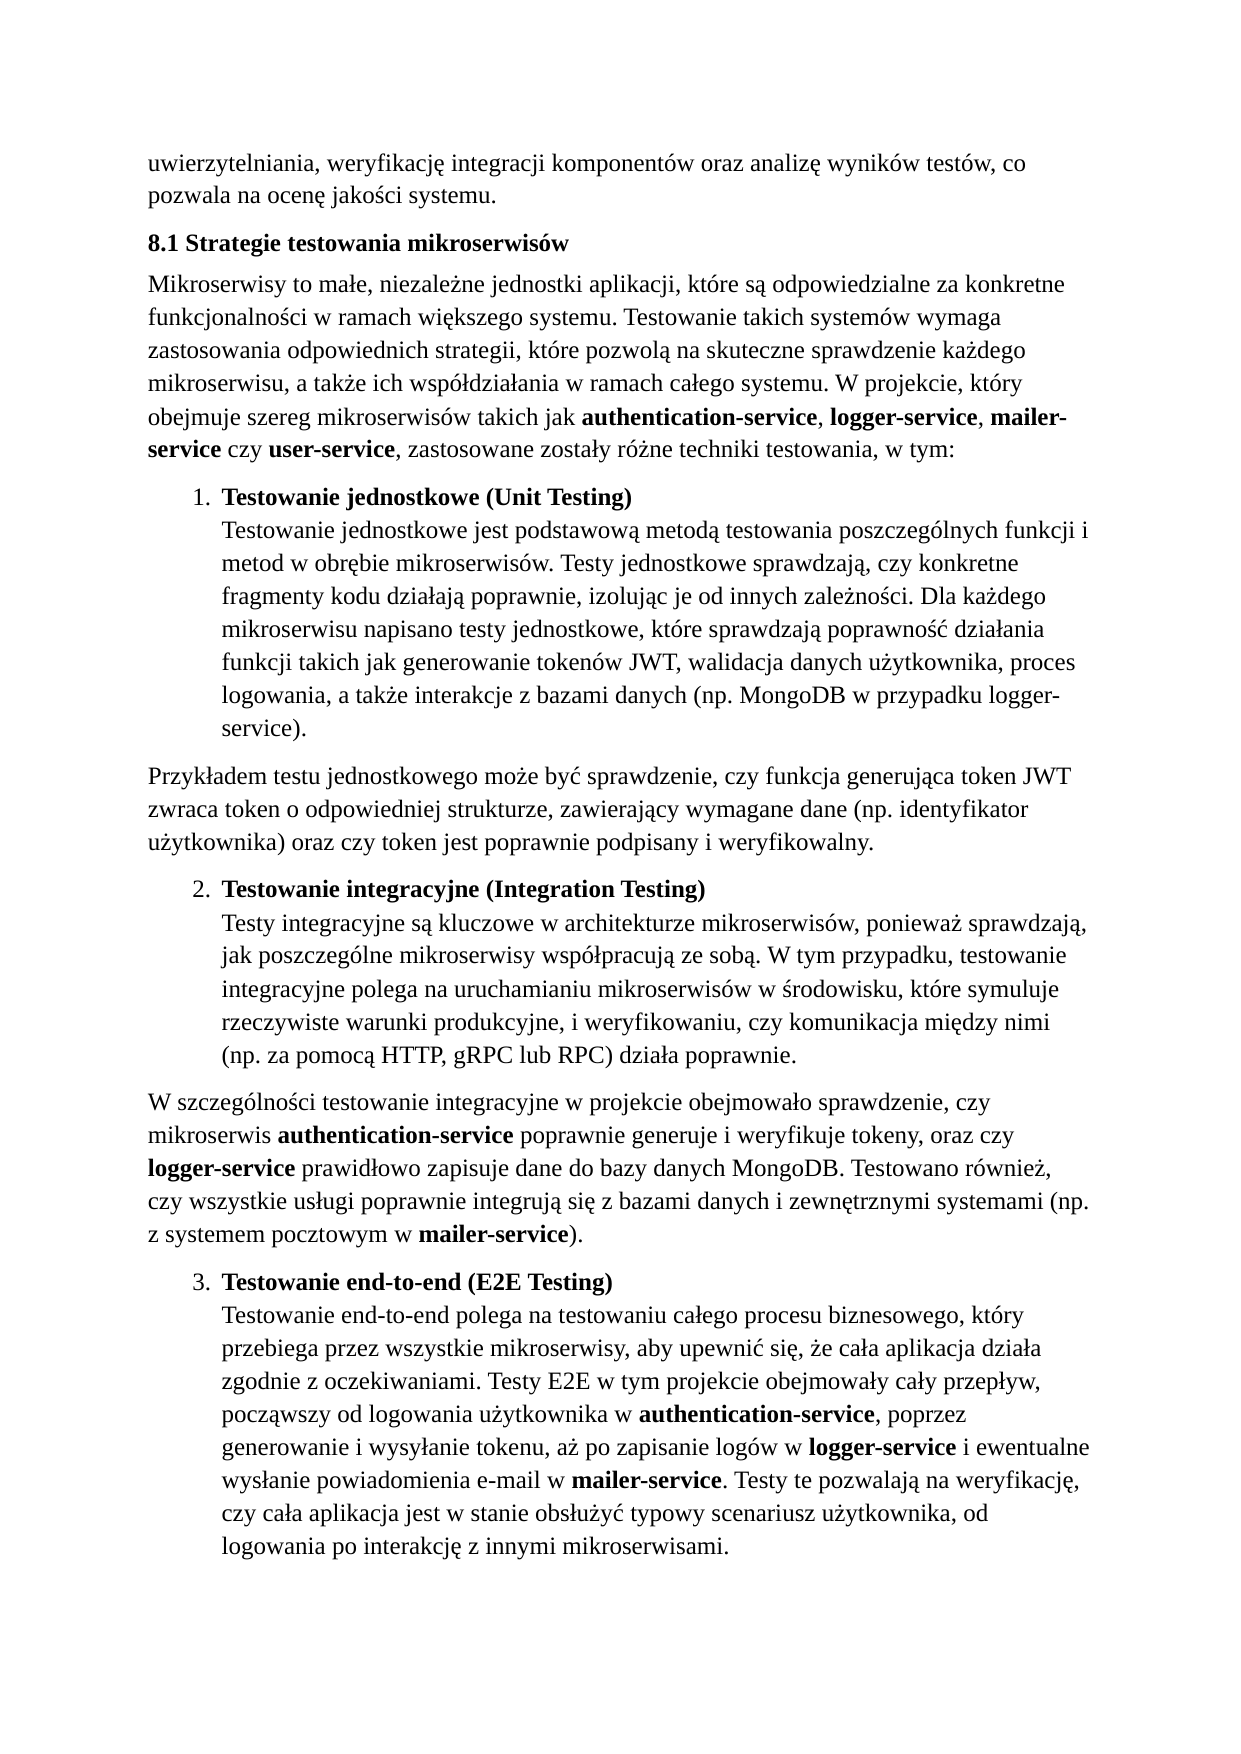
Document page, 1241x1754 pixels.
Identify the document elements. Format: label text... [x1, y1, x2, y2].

list Przykładem testu jednostkowego może być sprawdzenie, czy funkcja generująca token JWT zwraca token o odpowiedniej strukturze, zawierający wymagane dane (np. identyfikator użytkownika) oraz czy token jest poprawnie podpisany i weryfikowalny. [148, 761, 1093, 856]
text Mikroserwisy to małe, niezależne jednostki aplikacji, które są odpowiedzialne za konkretne funkcjonalności w ramach większego systemu. Testowanie takich systemów wymaga zastosowania odpowiednich strategii, które pozwolą na skuteczne sprawdzenie każdego mikroserwisu, a także ich współdziałania w ramach całego systemu. W projekcie, który obejmuje szereg mikroserwisów takich jak authentication-service, logger-service, mailer-service czy user-service, zastosowane zostały różne techniki testowania, w tym: [148, 269, 1093, 463]
list Testowanie integracyjne (Integration Testing) Testy integracyjne są kluczowe w architekturze mikroserwisów, ponieważ sprawdzają, jak poszczególne mikroserwisy współpracują ze sobą. W tym przypadku, testowanie integracyjne polega na uruchamianiu mikroserwisów w środowisku, które symuluje rzeczywiste warunki produkcyjne, i weryfikowaniu, czy komunikacja między nimi (np. za pomocą HTTP, gRPC lub RPC) działa poprawnie. [192, 874, 1093, 1068]
subtitle 8.1 Strategie testowania mikroserwisów [148, 228, 1093, 257]
list Testowanie end-to-end (E2E Testing) Testowanie end-to-end polega na testowaniu całego procesu biznesowego, który przebiega przez wszystkie mikroserwisy, aby upewnić się, że cała aplikacja działa zgodnie z oczekiwaniami. Testy E2E w tym projekcie obejmowały cały przepływ, począwszy od logowania użytkownika w authentication-service, poprzez generowanie i wysyłanie tokenu, aż po zapisanie logów w logger-service i ewentualne wysłanie powiadomienia e-mail w mailer-service. Testy te pozwalają na weryfikację, czy cała aplikacja jest w stanie obsłużyć typowy scenariusz użytkownika, od logowania po interakcję z innymi mikroserwisami. [192, 1267, 1093, 1560]
list W szczególności testowanie integracyjne w projekcie obejmowało sprawdzenie, czy mikroserwis authentication-service poprawnie generuje i weryfikuje tokeny, oraz czy logger-service prawidłowo zapisuje dane do bazy danych MongoDB. Testowano również, czy wszystkie usługi poprawnie integrują się z bazami danych i zewnętrznymi systemami (np. z systemem pocztowym w mailer-service). [148, 1087, 1093, 1248]
list Testowanie jednostkowe (Unit Testing) Testowanie jednostkowe jest podstawową metodą testowania poszczególnych funkcji i metod w obrębie mikroserwisów. Testy jednostkowe sprawdzają, czy konkretne fragmenty kodu działają poprawnie, izolując je od innych zależności. Dla każdego mikroserwisu napisano testy jednostkowe, które sprawdzają poprawność działania funkcji takich jak generowanie tokenów JWT, walidacja danych użytkownika, proces logowania, a także interakcje z bazami danych (np. MongoDB w przypadku logger-service). [192, 482, 1093, 742]
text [148, 148, 1093, 209]
